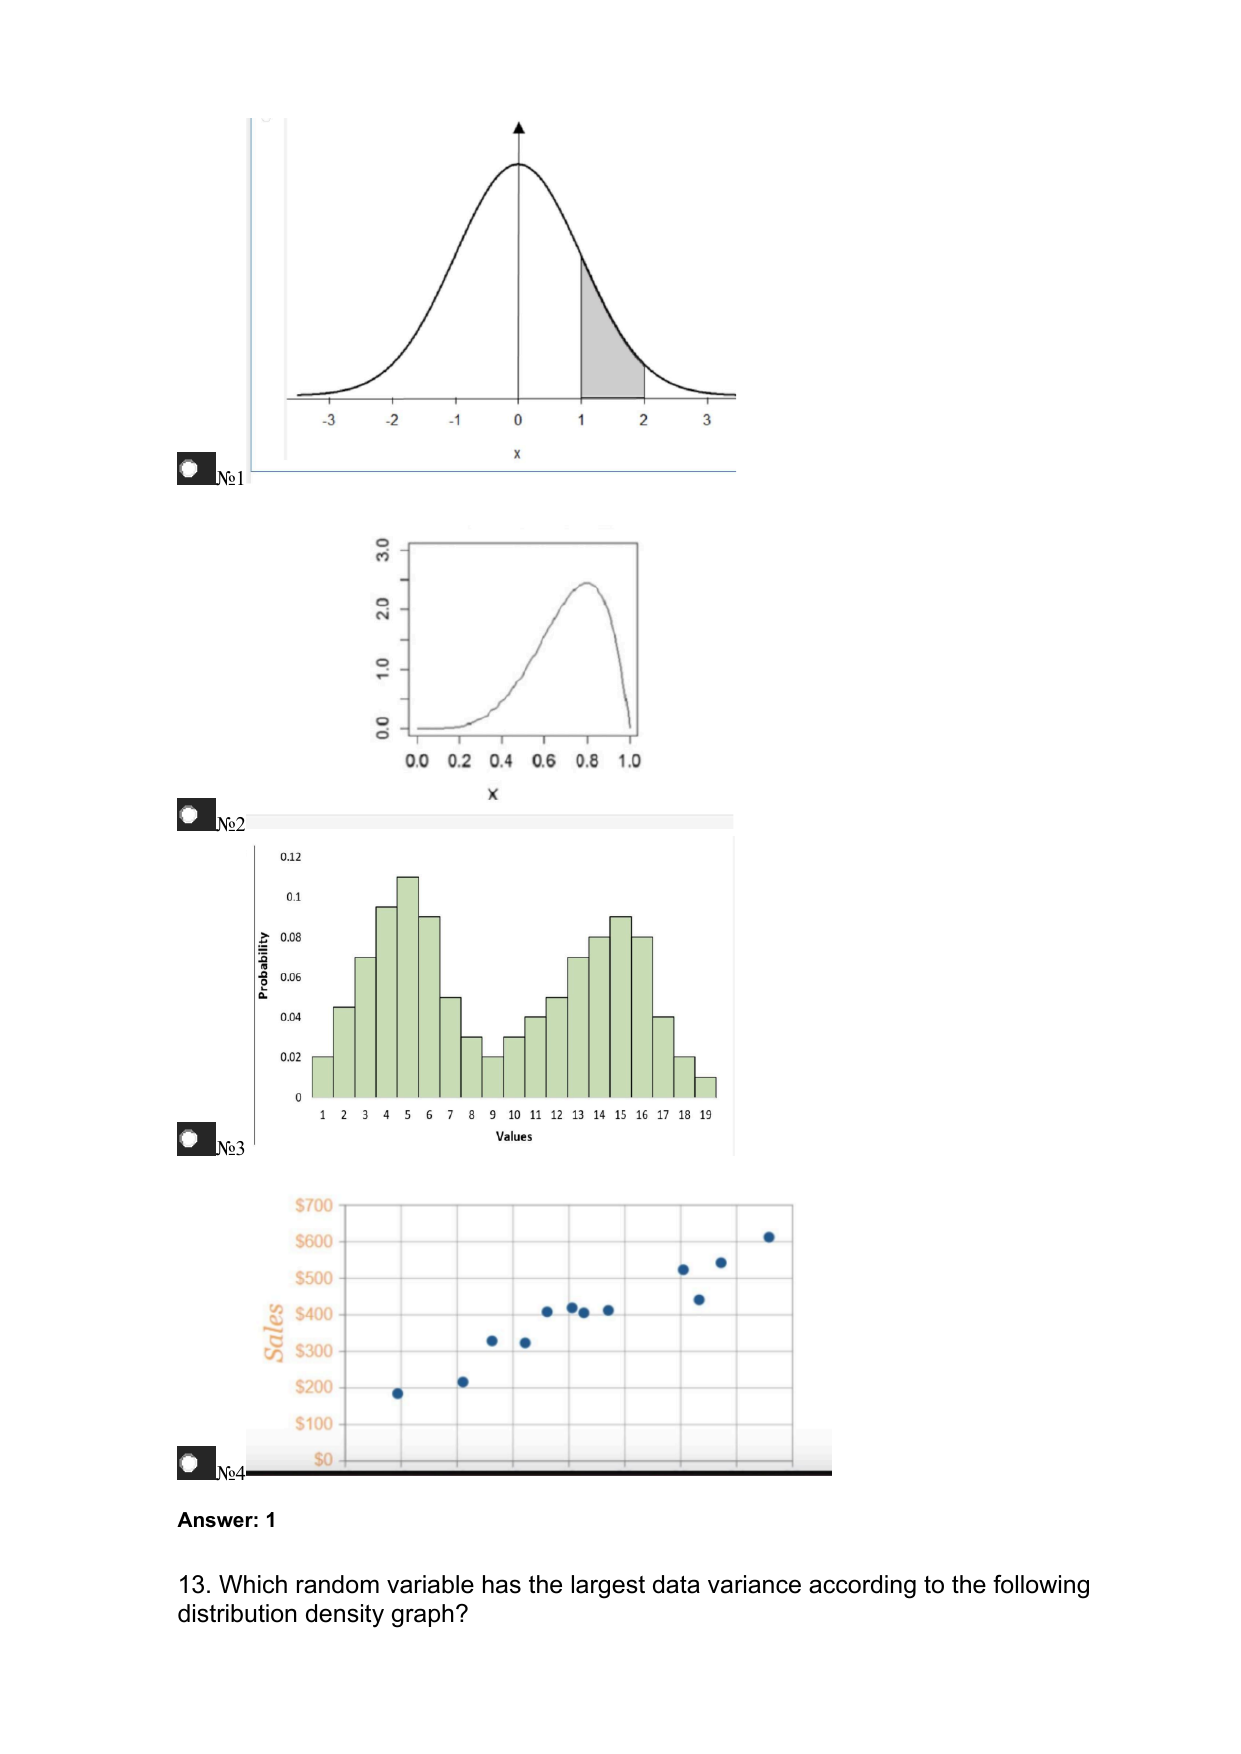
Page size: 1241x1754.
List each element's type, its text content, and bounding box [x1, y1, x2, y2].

text 13. Which random variable has the largest data variance according to the following distribution density graph? [177, 1570, 1152, 1628]
picture [246, 490, 734, 829]
picture [246, 836, 735, 1156]
picture [246, 1160, 832, 1476]
text Answer: 1 [177, 1484, 1152, 1532]
picture [246, 118, 737, 486]
